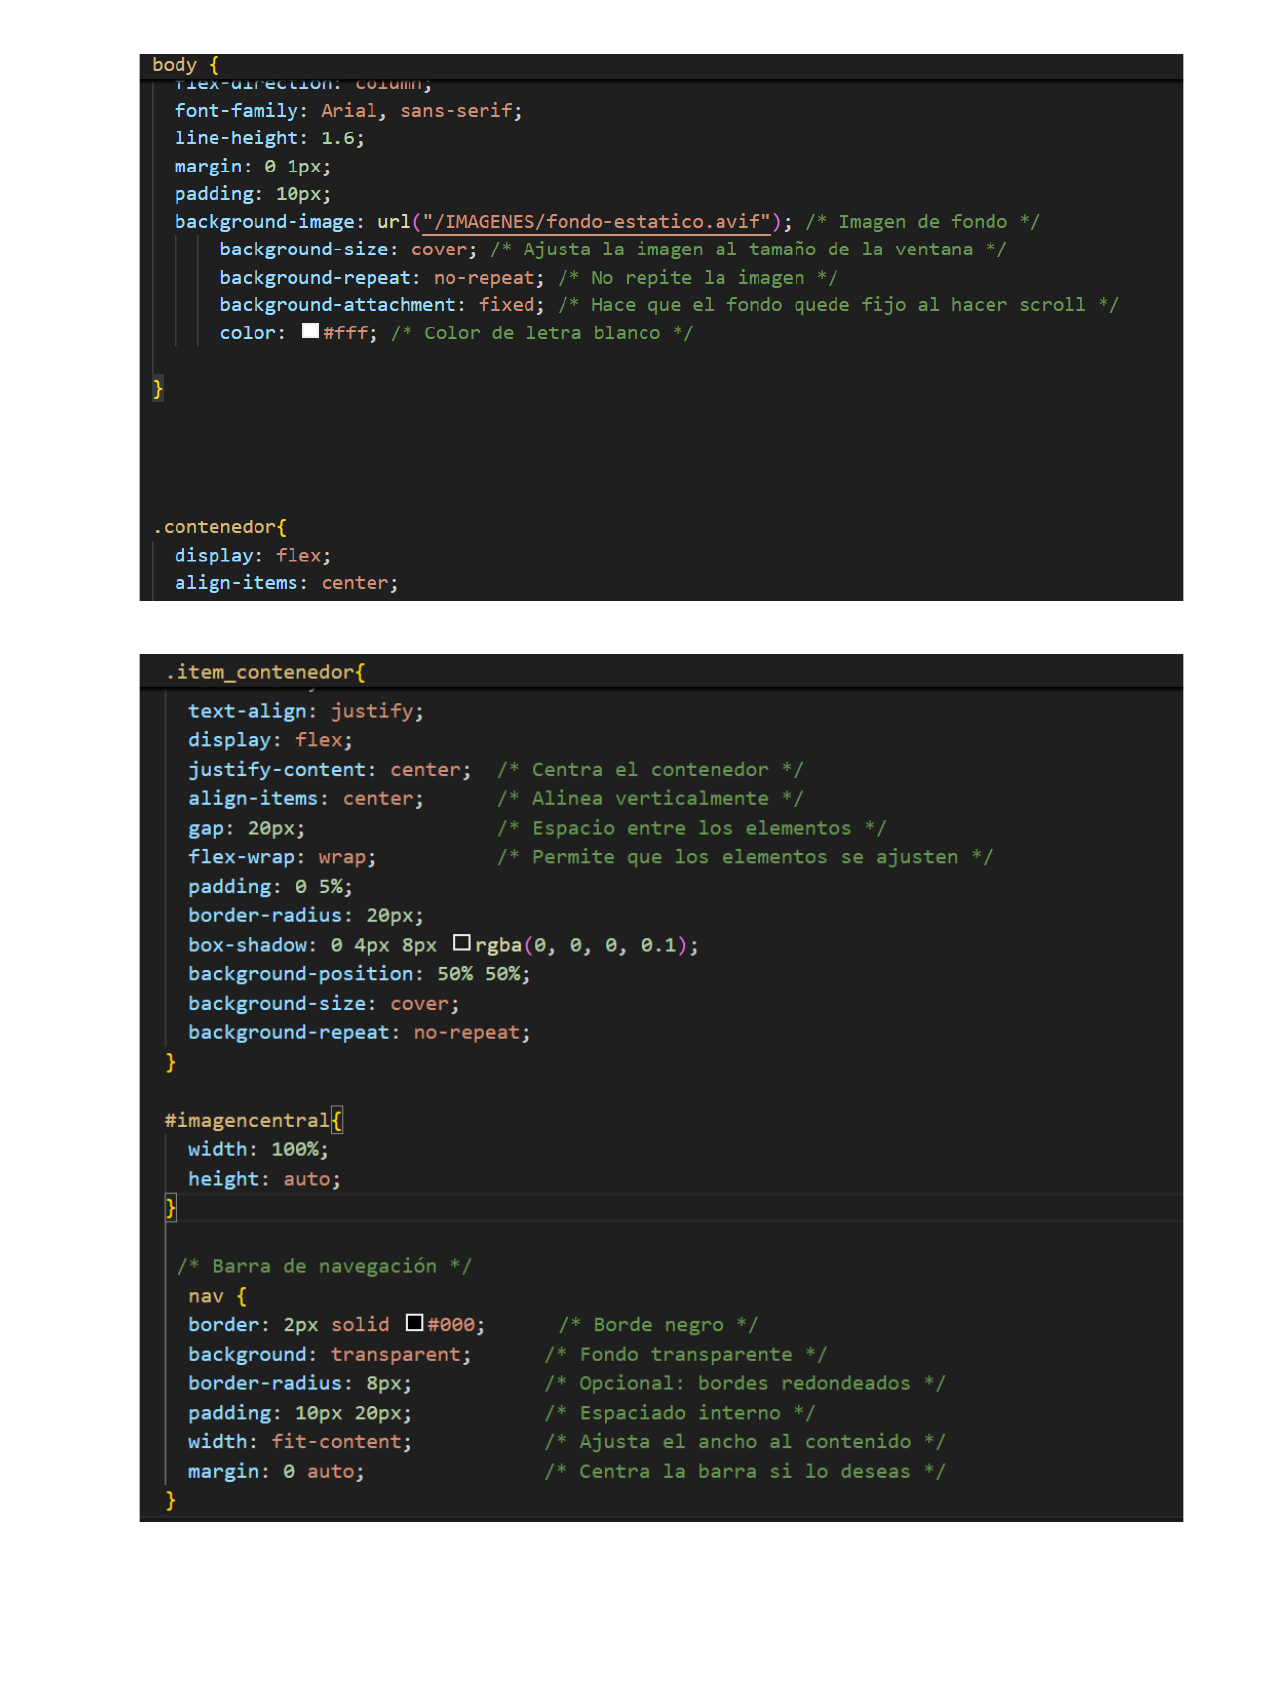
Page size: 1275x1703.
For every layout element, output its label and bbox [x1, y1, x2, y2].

picture [139, 54, 1184, 601]
picture [139, 654, 1184, 1522]
